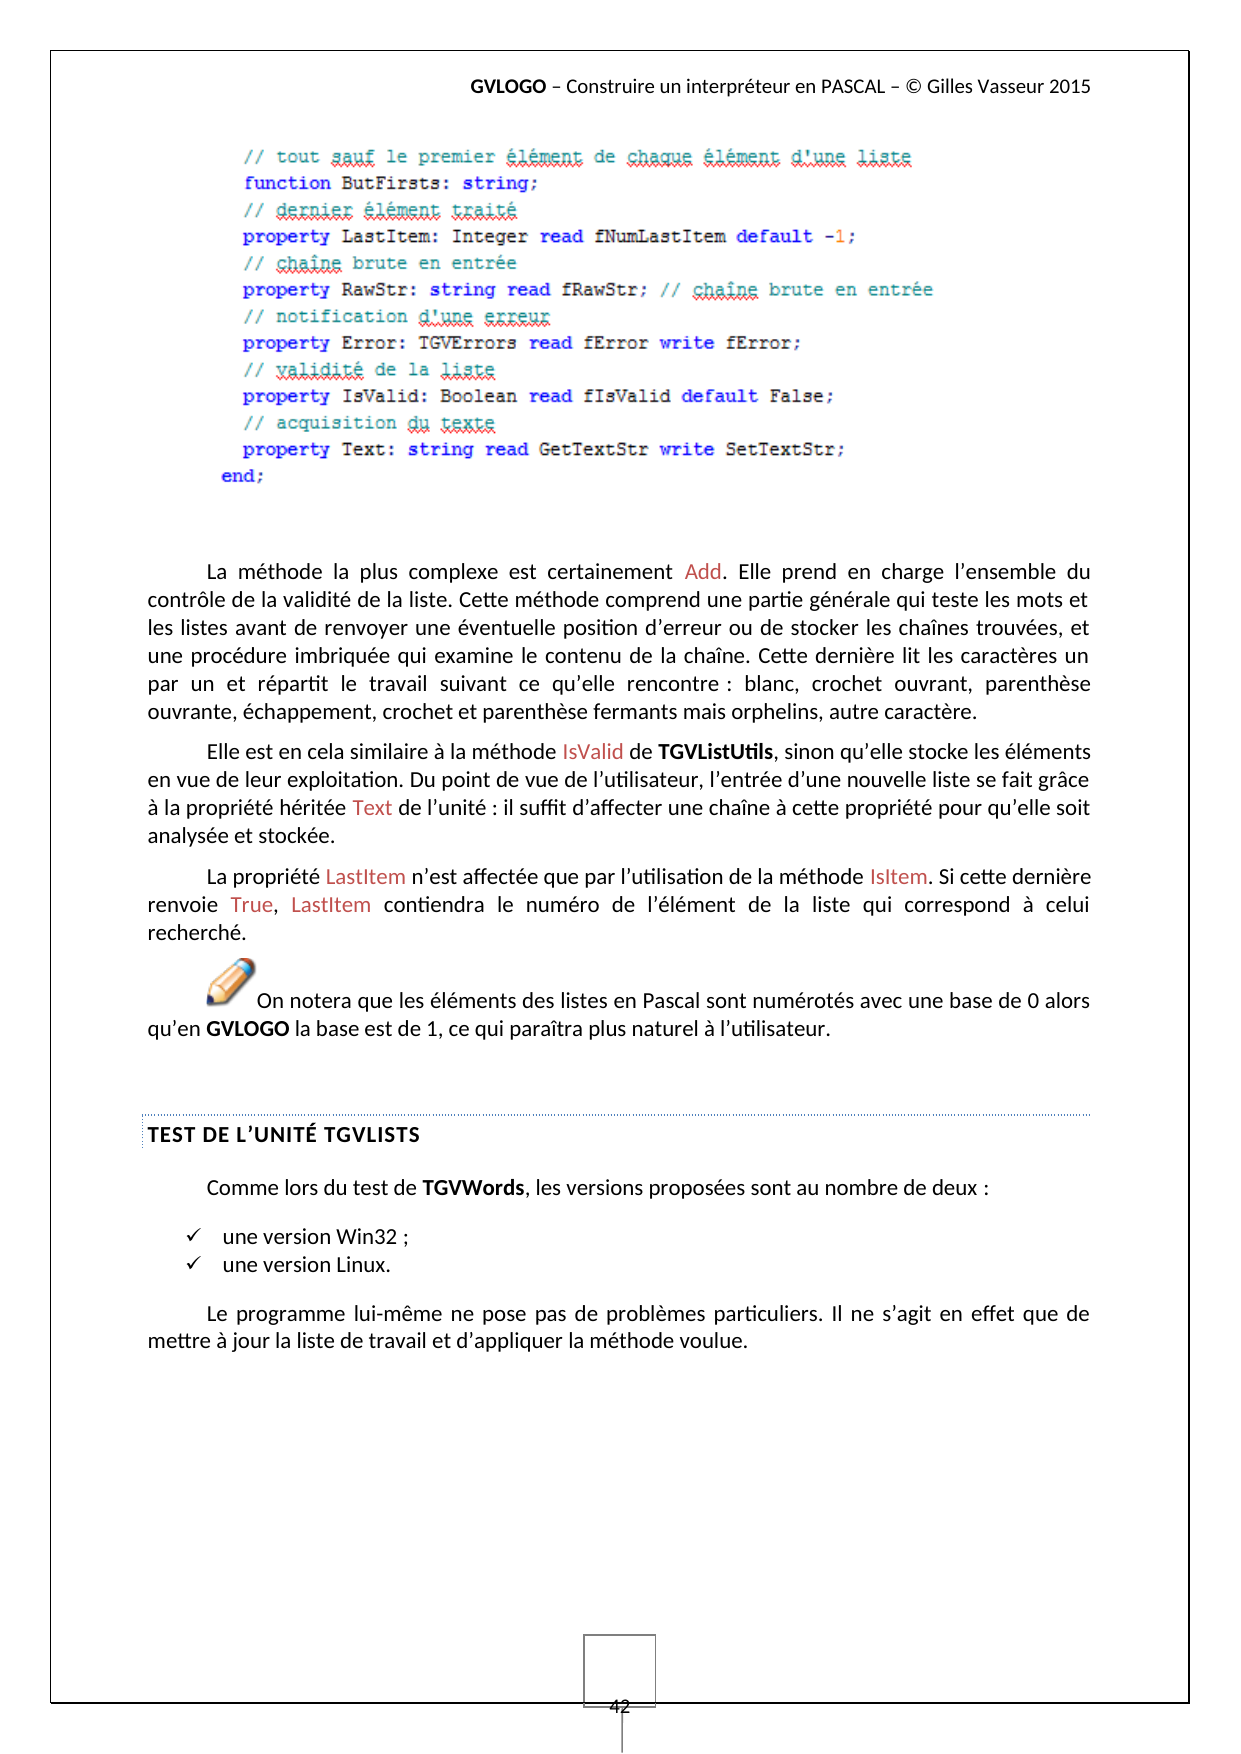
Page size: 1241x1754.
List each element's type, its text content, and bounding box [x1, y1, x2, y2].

picture [206, 958, 257, 1009]
list une version Win32 ; [185, 1222, 1092, 1250]
picture [206, 147, 973, 504]
list une version Linux. [185, 1250, 1092, 1278]
text La méthode la plus complexe est certainement Add. Elle prend en charge l’ensemble du contrôle de la validité de la liste. Cette méthode comprend une partie générale qui teste les mots et les listes avant de renvoyer une éventuelle position d’erreur ou de stocker les chaînes trouvées, et une procédure imbriquée qui examine le contenu de la chaîne. Cette dernière lit les caractères un par un et répartit le travail suivant ce qu’elle rencontre : blanc, crochet ouvrant, parenthèse ouvrante, échappement, crochet et parenthèse fermants mais orphelins, autre caractère. [147, 557, 1092, 725]
subtitle Test de l’unité TGVLists [142, 1114, 1092, 1148]
text Comme lors du test de TGVWords, les versions proposées sont au nombre de deux : [147, 1173, 1092, 1201]
text La propriété LastItem n’est affectée que par l’utilisation de la méthode IsItem. Si cette dernière renvoie True, LastItem contiendra le numéro de l’élément de la liste qui correspond à celui recherché. [147, 862, 1092, 946]
text Le programme lui-même ne pose pas de problèmes particuliers. Il ne s’agit en effet que de mettre à jour la liste de travail et d’appliquer la méthode voulue. [147, 1299, 1092, 1355]
text Elle est en cela similaire à la méthode IsValid de TGVListUtils, sinon qu’elle stocke les éléments en vue de leur exploitation. Du point de vue de l’utilisateur, l’entrée d’une nouvelle liste se fait grâce à la propriété héritée Text de l’unité : il suffit d’affecter une chaîne à cette propriété pour qu’elle soit analysée et stockée. [147, 737, 1092, 849]
text On notera que les éléments des listes en Pascal sont numérotés avec une base de 0 alors qu’en GVLOGO la base est de 1, ce qui paraîtra plus naturel à l’utilisateur. [147, 959, 1092, 1042]
